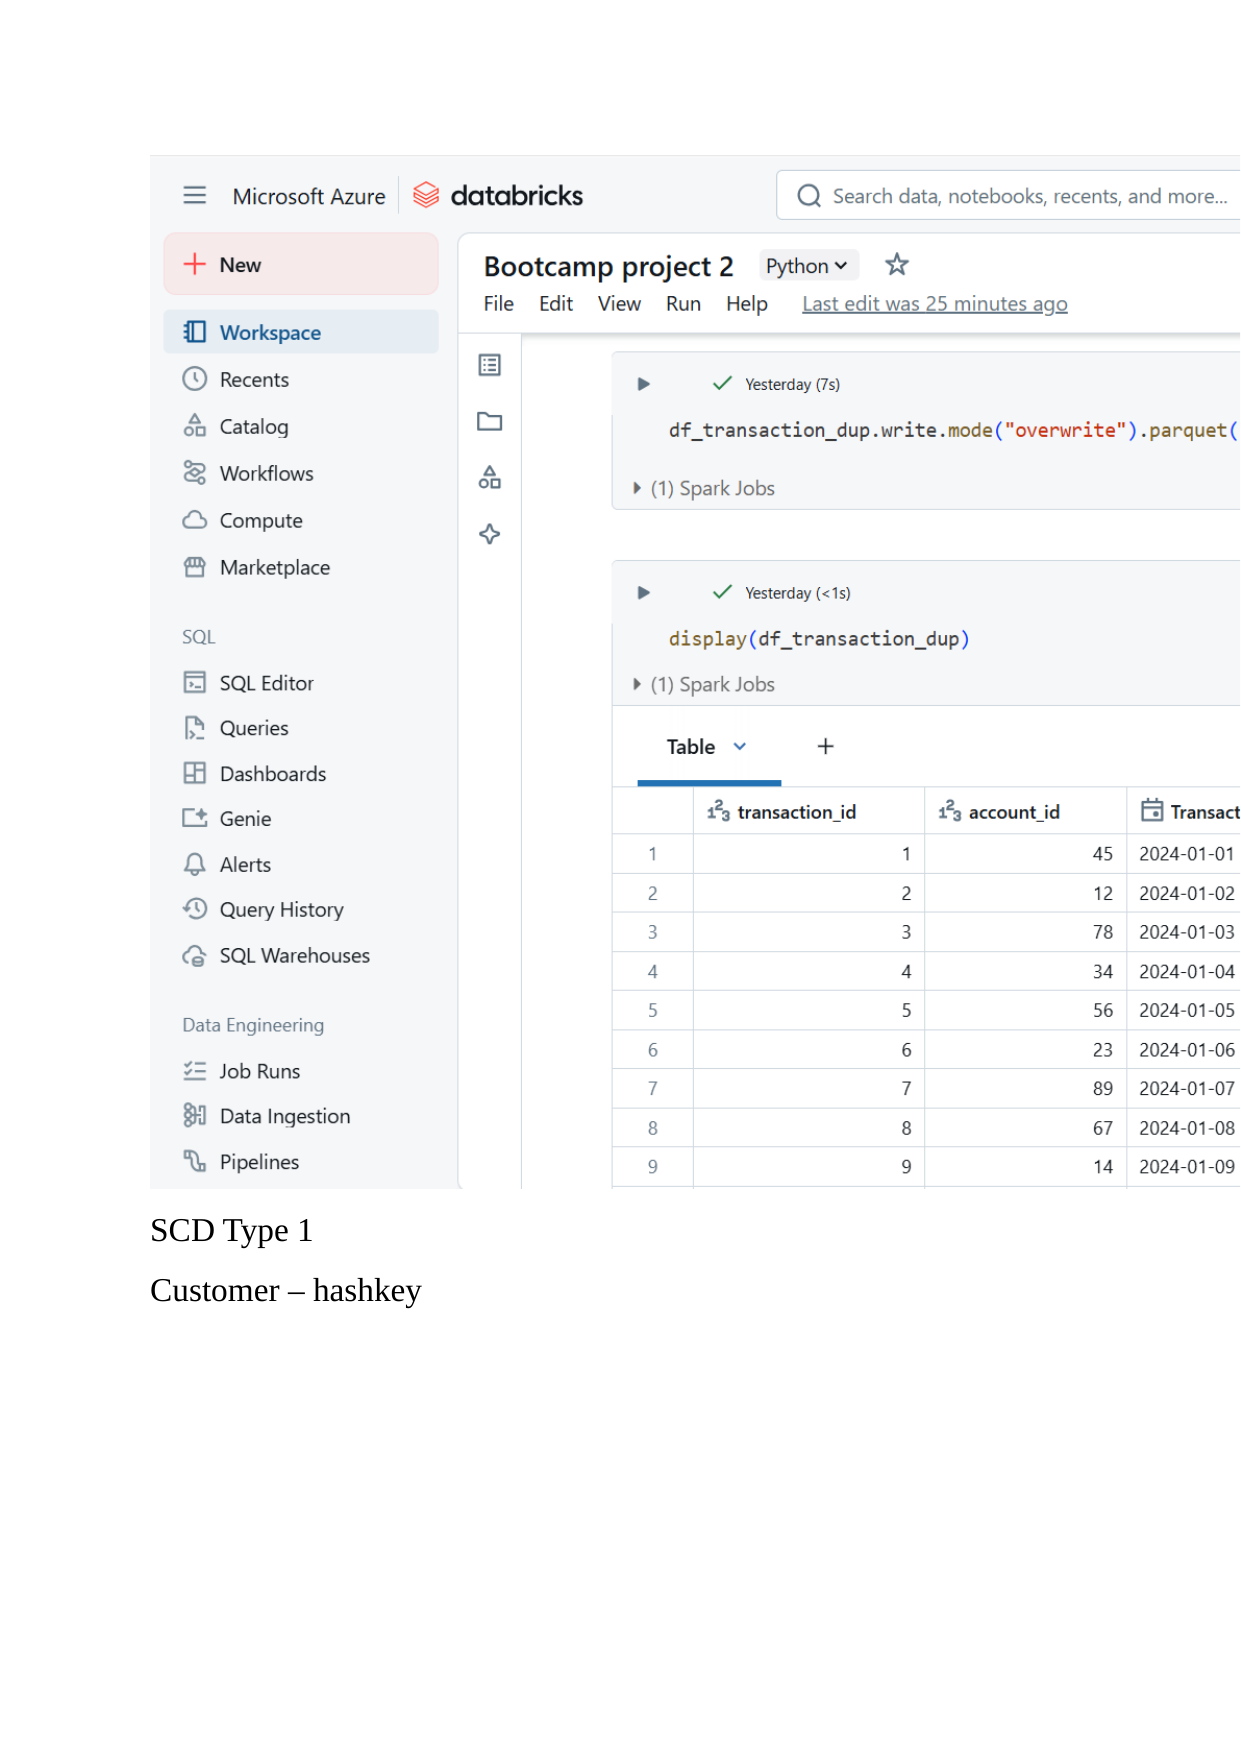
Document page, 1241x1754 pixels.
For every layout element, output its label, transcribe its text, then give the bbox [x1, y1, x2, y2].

text SCD Type 1 [150, 1210, 1090, 1248]
picture [150, 150, 1241, 1189]
text Customer – hashkey [150, 1271, 1090, 1309]
